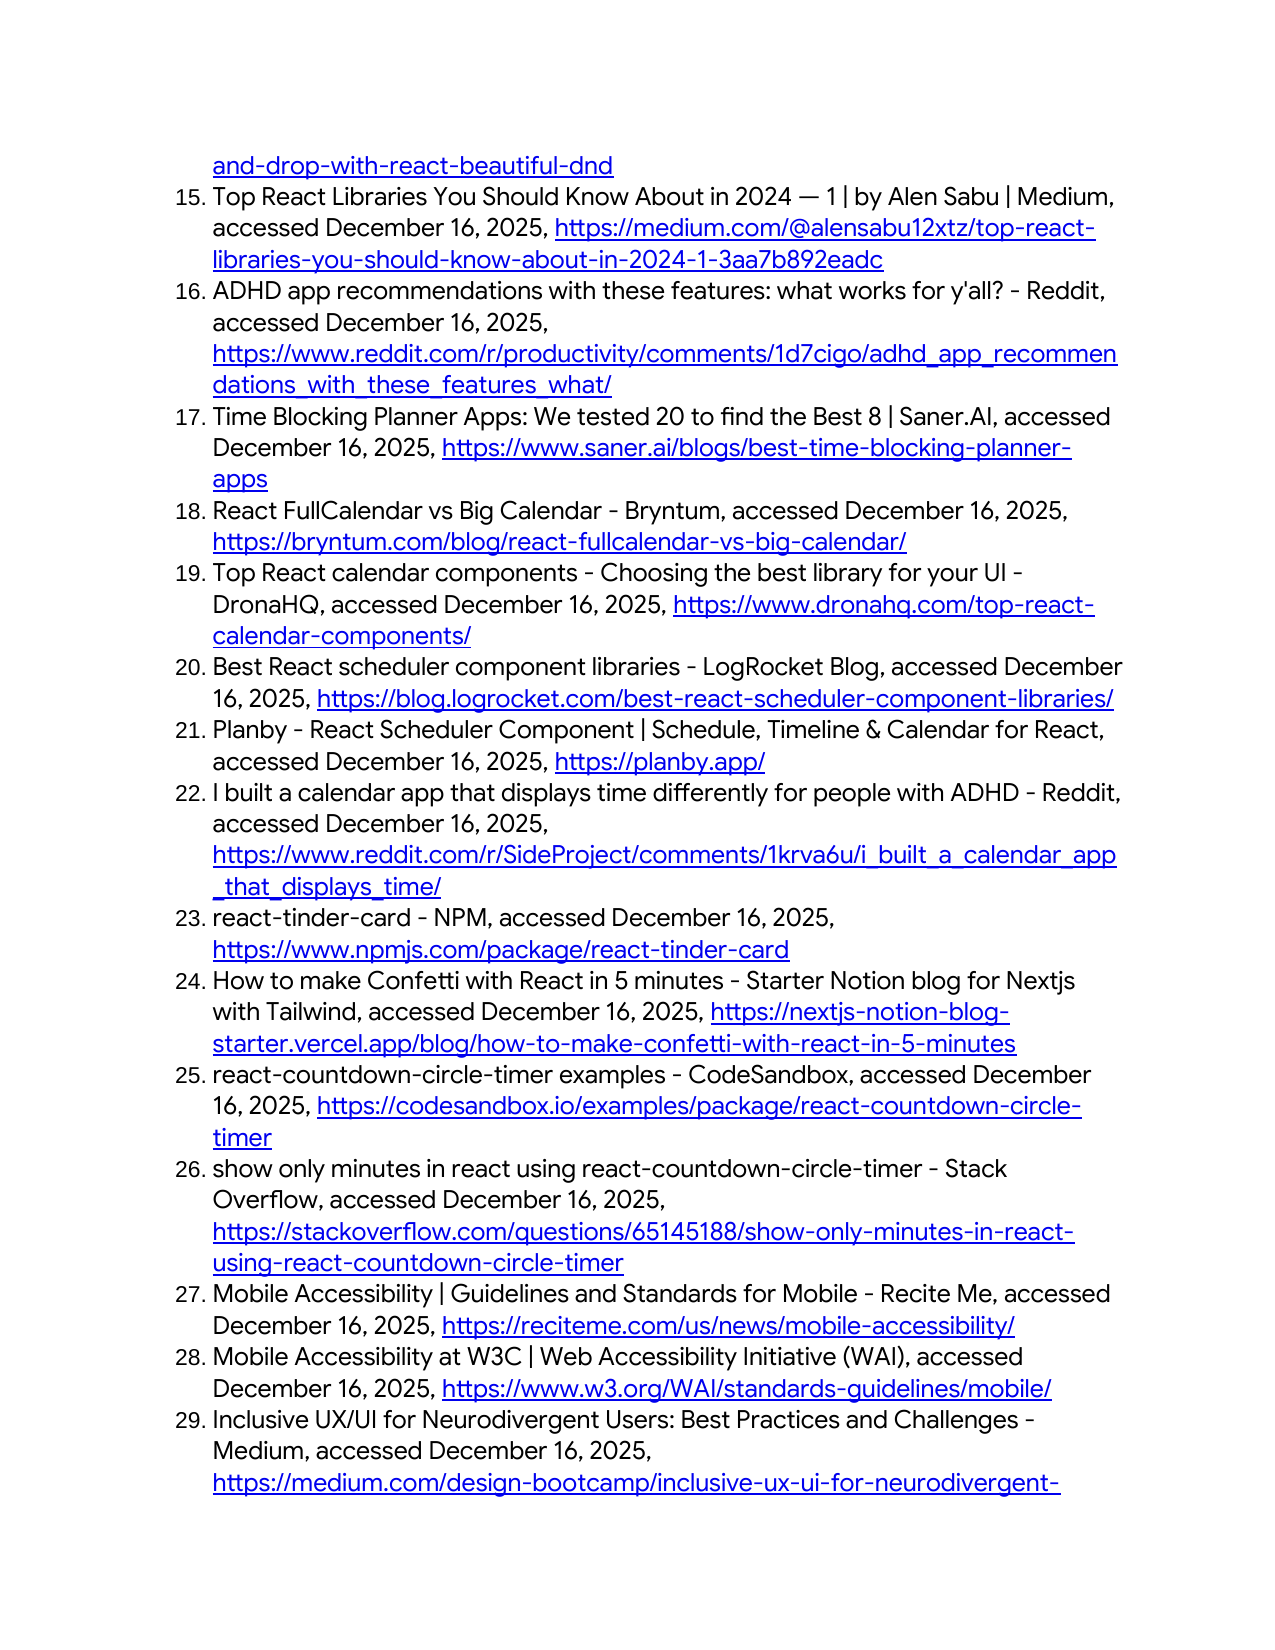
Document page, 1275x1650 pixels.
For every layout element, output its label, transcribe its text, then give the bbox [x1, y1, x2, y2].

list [175, 150, 1125, 181]
list Mobile Accessibility | Guidelines and Standards for Mobile - Recite Me, accessed December 16, 2025, https://reciteme.com/us/news/mobile-accessibility/ [175, 1279, 1125, 1341]
list Mobile Accessibility at W3C | Web Accessibility Initiative (WAI), accessed December 16, 2025, https://www.w3.org/WAI/standards-guidelines/mobile/ [175, 1341, 1125, 1404]
list React FullCalendar vs Big Calendar - Bryntum, accessed December 16, 2025, https://bryntum.com/blog/react-fullcalendar-vs-big-calendar/ [175, 495, 1125, 558]
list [175, 1404, 1125, 1498]
list ADHD app recommendations with these features: what works for y'all? - Reddit, accessed December 16, 2025, https://www.reddit.com/r/productivity/comments/1d7cigo/adhd_app_recommendations_with_these_features_what/ [175, 275, 1125, 401]
list I built a calendar app that displays time differently for people with ADHD - Reddit, accessed December 16, 2025, https://www.reddit.com/r/SideProject/comments/1krva6u/i_built_a_calendar_app_that_displays_time/ [175, 777, 1125, 902]
list react-tinder-card - NPM, accessed December 16, 2025, https://www.npmjs.com/package/react-tinder-card [175, 902, 1125, 965]
list Best React scheduler component libraries - LogRocket Blog, accessed December 16, 2025, https://blog.logrocket.com/best-react-scheduler-component-libraries/ [175, 652, 1125, 714]
list react-countdown-circle-timer examples - CodeSandbox, accessed December 16, 2025, https://codesandbox.io/examples/package/react-countdown-circle-timer [175, 1059, 1125, 1153]
list Planby - React Scheduler Component | Schedule, Timeline & Calendar for React, accessed December 16, 2025, https://planby.app/ [175, 714, 1125, 777]
list Top React calendar components - Choosing the best library for your UI - DronaHQ, accessed December 16, 2025, https://www.dronahq.com/top-react-calendar-components/ [175, 558, 1125, 652]
list Top React Libraries You Should Know About in 2024 — 1 | by Alen Sabu | Medium, accessed December 16, 2025, https://medium.com/@alensabu12xtz/top-react-libraries-you-should-know-about-in-2024-1-3aa7b892eadc [175, 181, 1125, 275]
list How to make Confetti with React in 5 minutes - Starter Notion blog for Nextjs with Tailwind, accessed December 16, 2025, https://nextjs-notion-blog-starter.vercel.app/blog/how-to-make-confetti-with-react-in-5-minutes [175, 965, 1125, 1059]
list Time Blocking Planner Apps: We tested 20 to find the Best 8 | Saner.AI, accessed December 16, 2025, https://www.saner.ai/blogs/best-time-blocking-planner-apps [175, 401, 1125, 495]
list show only minutes in react using react-countdown-circle-timer - Stack Overflow, accessed December 16, 2025, https://stackoverflow.com/questions/65145188/show-only-minutes-in-react-using-react-countdown-circle-timer [175, 1153, 1125, 1279]
